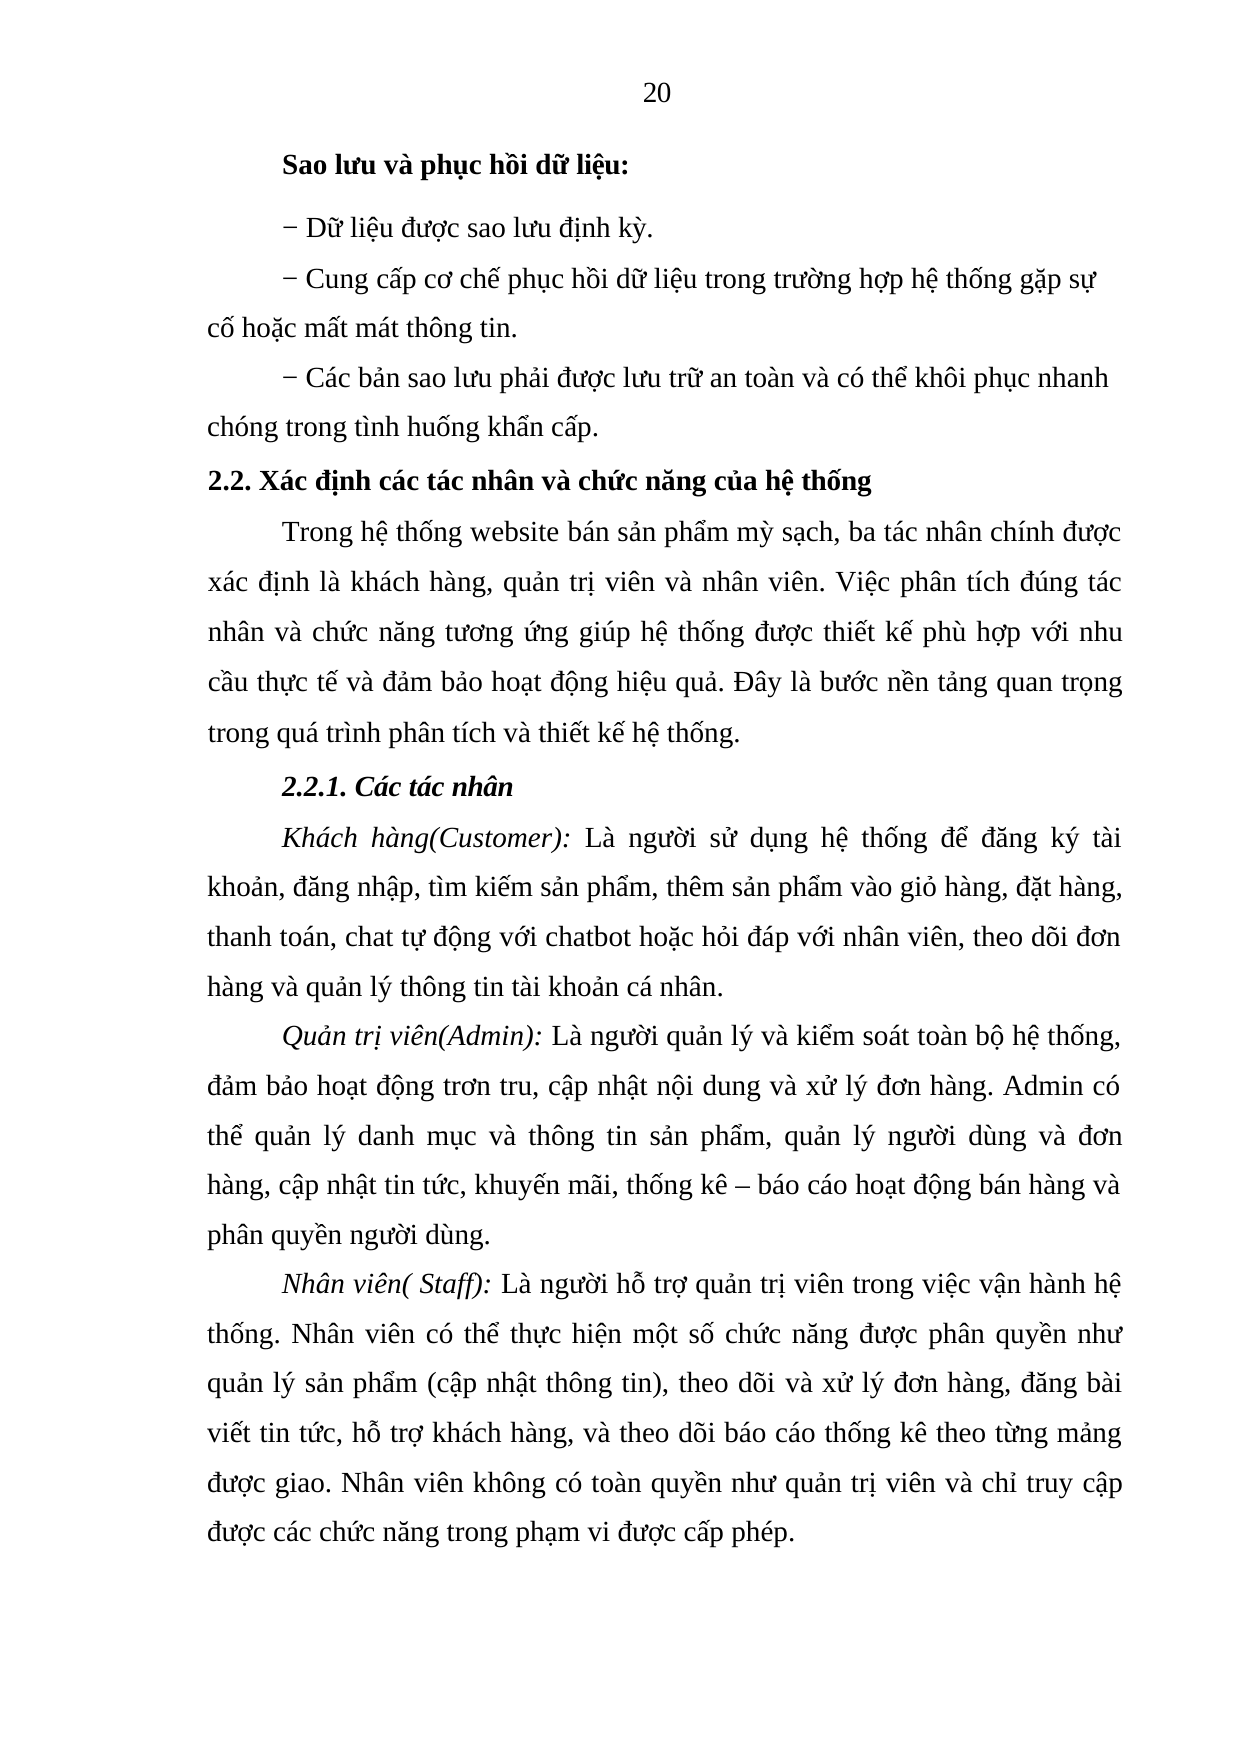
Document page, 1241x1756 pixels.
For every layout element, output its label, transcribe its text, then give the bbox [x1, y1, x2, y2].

subtitle Xác định các tác nhân và chức năng của hệ thống [208, 463, 1137, 497]
text Quản trị viên(Admin): Là người quản lý và kiểm soát toàn bộ hệ thống, đảm bảo hoạt động trơn tru, cập nhật nội dung và xử lý đơn hàng. Admin có thể quản lý danh mục và thông tin sản phẩm, quản lý người dùng và đơn hàng, cập nhật tin tức, khuyến mãi, thống kê – báo cáo hoạt động bán hàng và phân quyền người dùng. [207, 1018, 1122, 1250]
text Khách hàng(Customer): Là người sử dụng hệ thống để đăng ký tài khoản, đăng nhập, tìm kiếm sản phẩm, thêm sản phẩm vào giỏ hàng, đặt hàng, thanh toán, chat tự động với chatbot hoặc hỏi đáp với nhân viên, theo dõi đơn hàng và quản lý thông tin tài khoản cá nhân. [207, 820, 1123, 1002]
text − Các bản sao lưu phải được lưu trữ an toàn và có thể khôi phục nhanh chóng trong tình huống khẩn cấp. [207, 360, 1137, 443]
text − Cung cấp cơ chế phục hồi dữ liệu trong trường hợp hệ thống gặp sự cố hoặc mất mát thông tin. [207, 261, 1129, 344]
subtitle Các tác nhân [282, 769, 1137, 803]
text Trong hệ thống website bán sản phẩm mỳ sạch, ba tác nhân chính được xác định là khách hàng, quản trị viên và nhân viên. Việc phân tích đúng tác nhân và chức năng tương ứng giúp hệ thống được thiết kế phù hợp với nhu cầu thực tế và đảm bảo hoạt động hiệu quả. Đây là bước nền tảng quan trọng trong quá trình phân tích và thiết kế hệ thống. [208, 514, 1122, 748]
text Nhân viên( Staff): Là người hỗ trợ quản trị viên trong việc vận hành hệ thống. Nhân viên có thể thực hiện một số chức năng được phân quyền như quản lý sản phẩm (cập nhật thông tin), theo dõi và xử lý đơn hàng, đăng bài viết tin tức, hỗ trợ khách hàng, và theo dõi báo cáo thống kê theo từng mảng được giao. Nhân viên không có toàn quyền như quản trị viên và chỉ truy cập được các chức năng trong phạm vi được cấp phép. [207, 1266, 1123, 1548]
subtitle Sao lưu và phục hồi dữ liệu: [282, 147, 1137, 181]
text − Dữ liệu được sao lưu định kỳ. [282, 210, 1137, 244]
